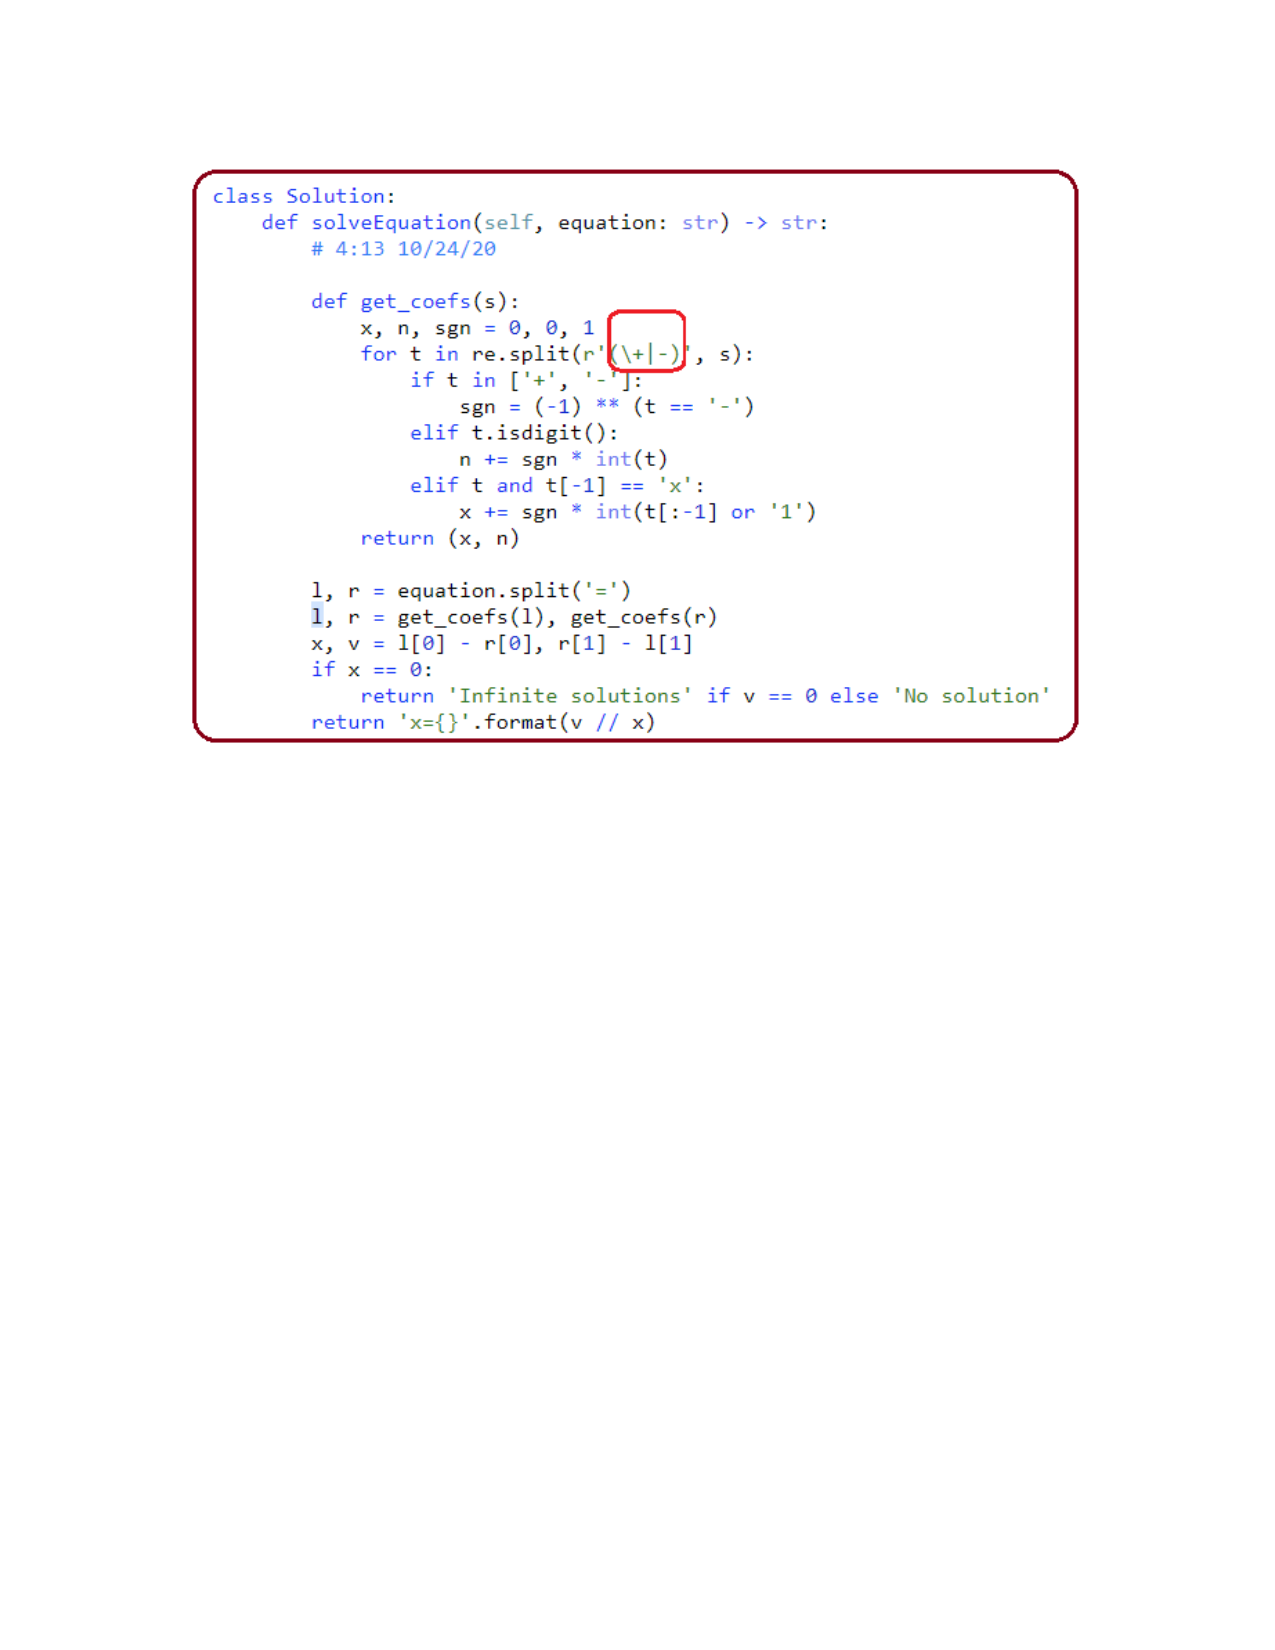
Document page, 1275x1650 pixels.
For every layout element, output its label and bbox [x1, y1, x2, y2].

picture [187, 150, 1087, 758]
